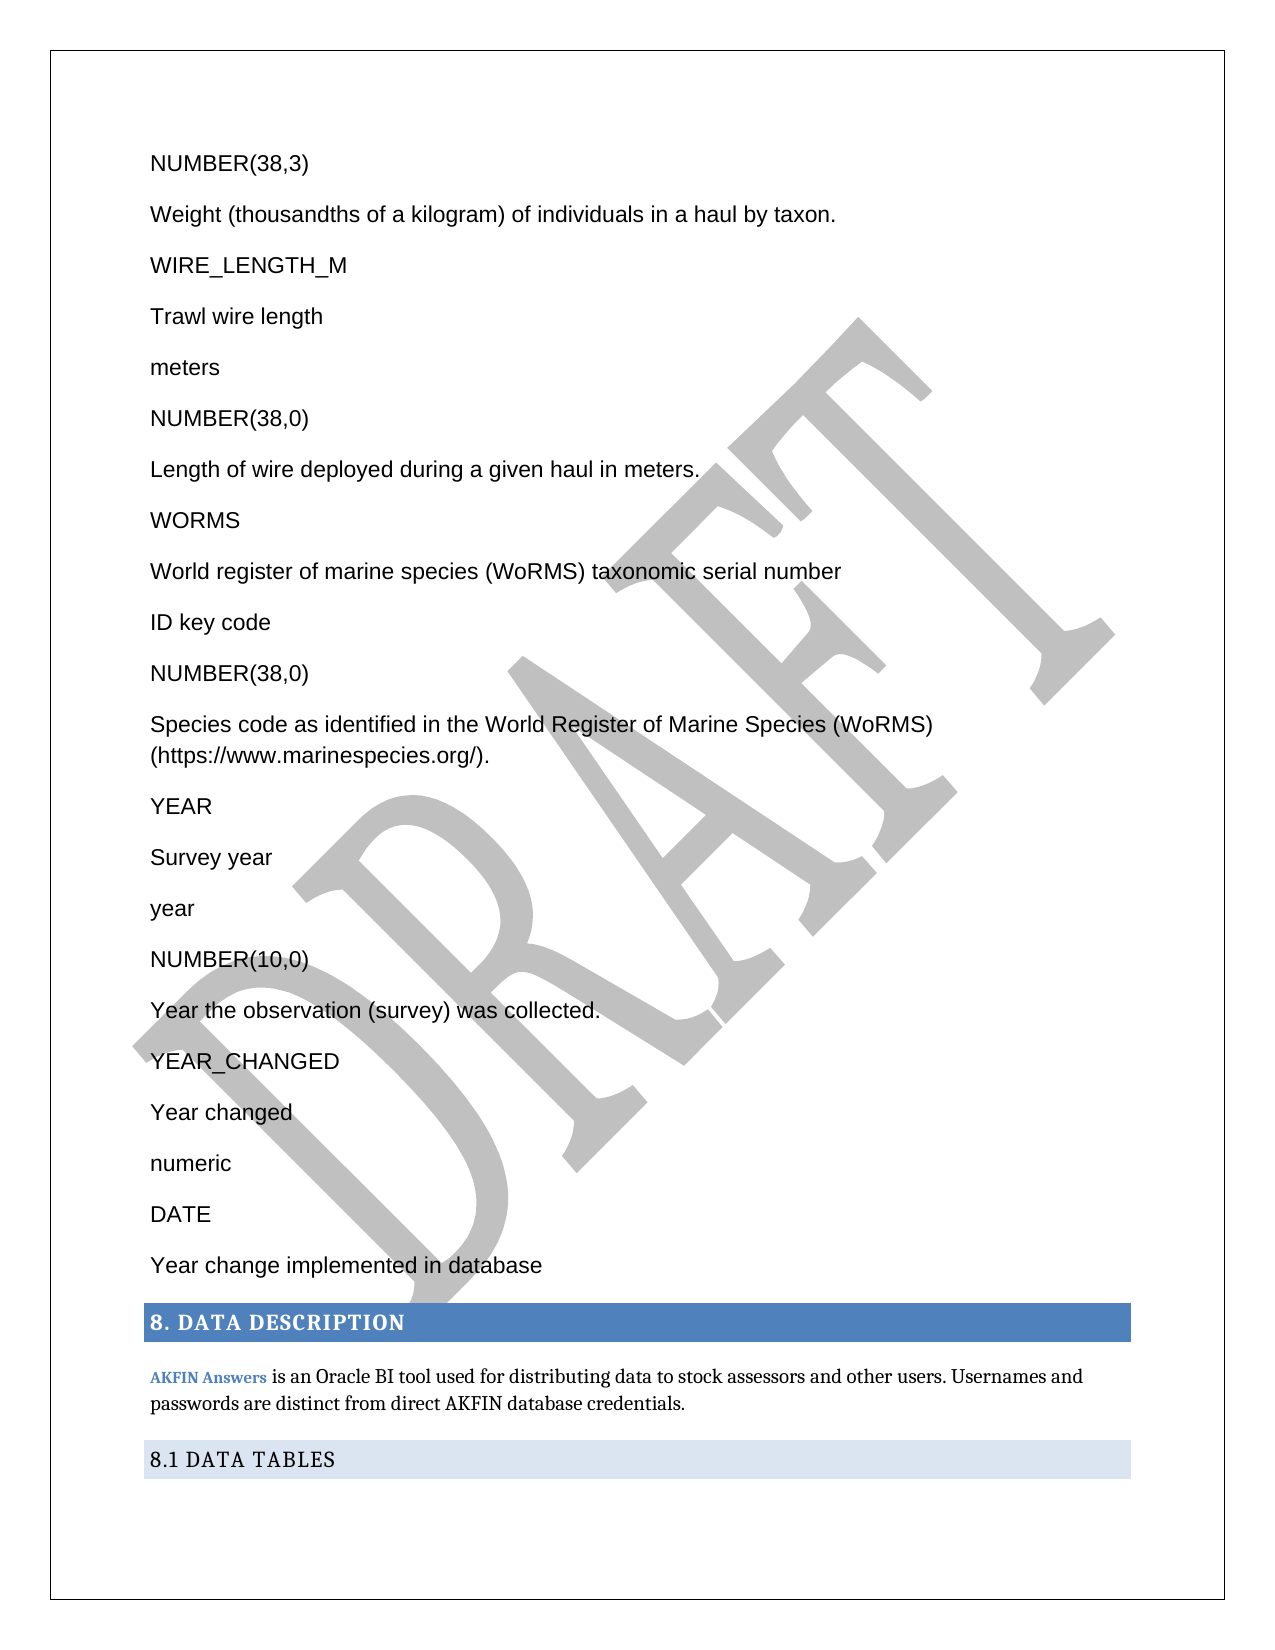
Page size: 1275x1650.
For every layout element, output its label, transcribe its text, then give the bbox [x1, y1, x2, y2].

text AKFIN Answers is an Oracle BI tool used for distributing data to stock assessors and other users. Usernames and passwords are distinct from direct AKFIN database credentials. [150, 1364, 1125, 1416]
subtitle 8.1 Data tables [150, 1447, 1125, 1473]
subtitle 8. Data description [150, 1309, 1125, 1336]
